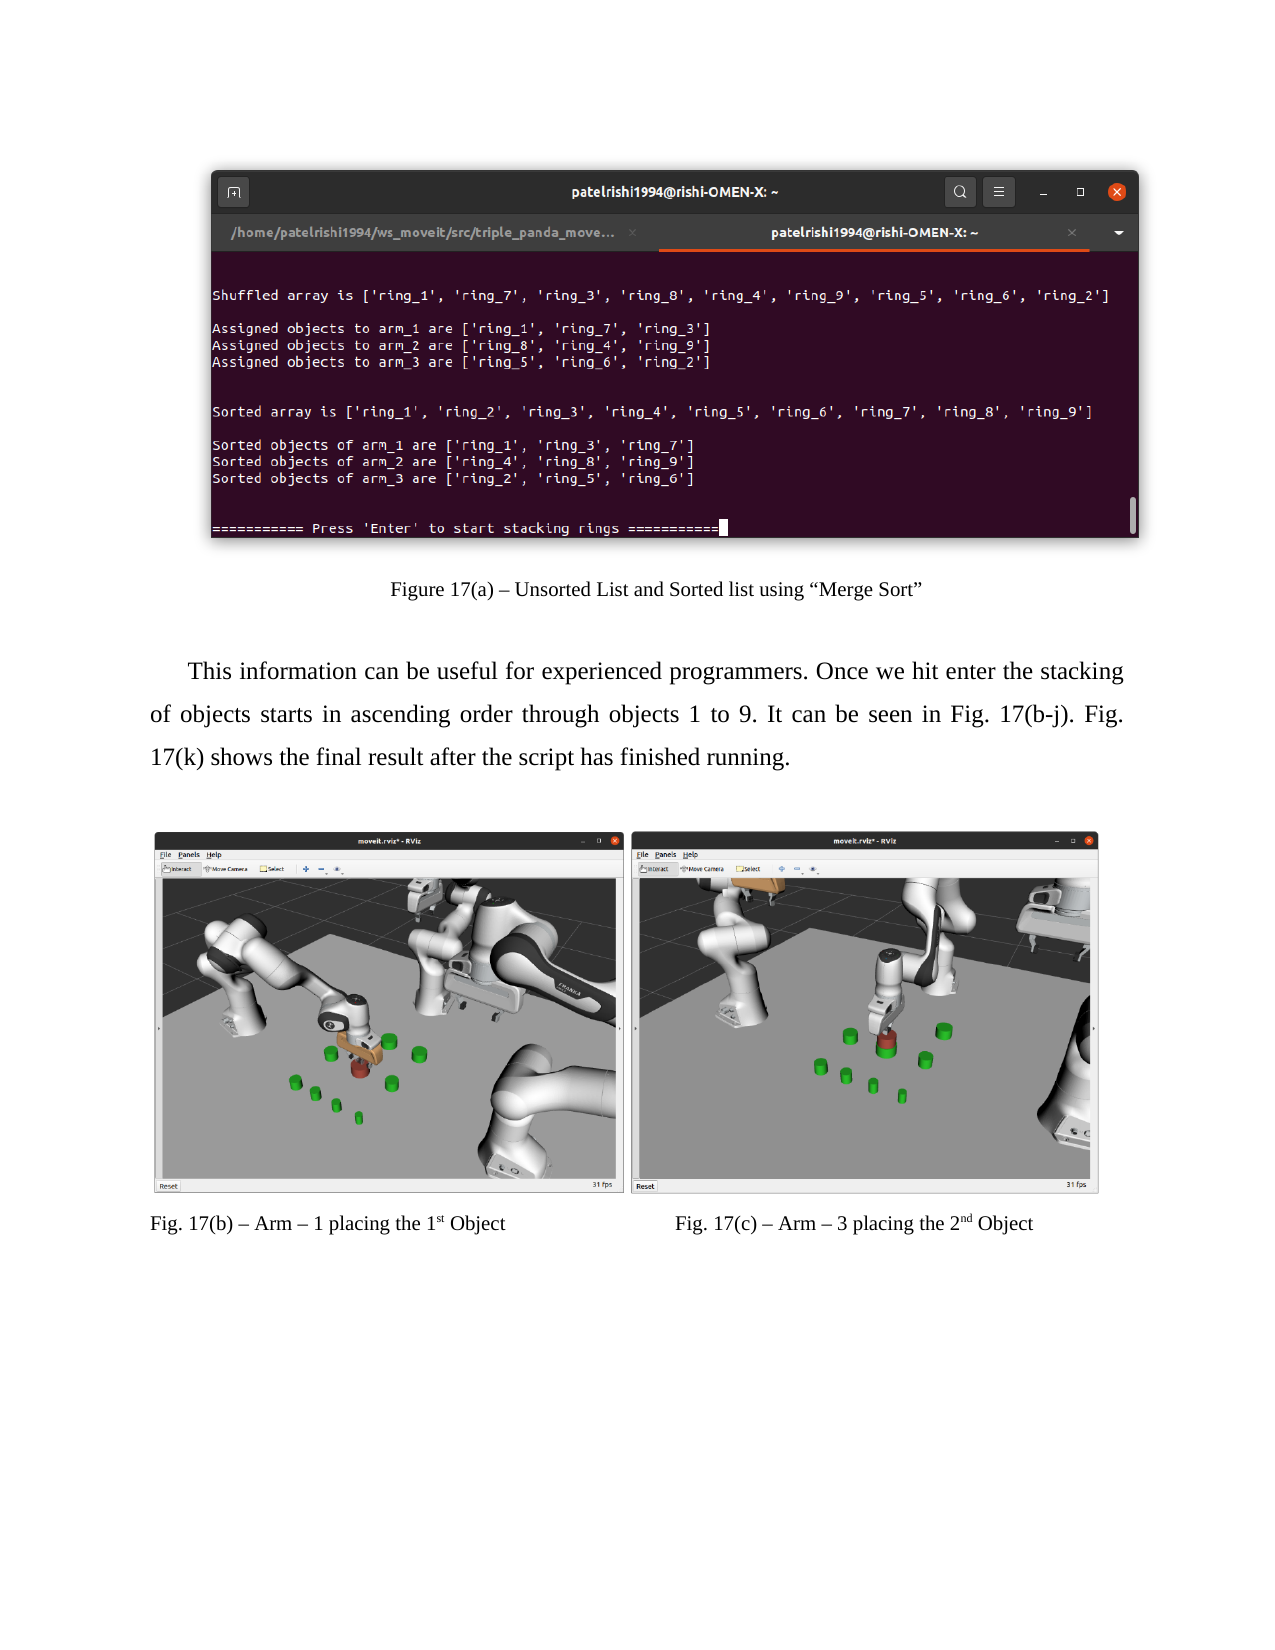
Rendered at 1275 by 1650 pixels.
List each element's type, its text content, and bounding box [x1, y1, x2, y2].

picture [150, 828, 1102, 1197]
text This information can be useful for experienced programmers. Once we hit enter the stacking of objects starts in ascending order through objects 1 to 9. It can be seen in Fig. 17(b-j). Fig. 17(k) shows the final result after the script has finished running. [150, 656, 1125, 771]
text Figure 17(a) – Unsorted List and Sorted list using “Merge Sort” [150, 577, 1125, 601]
picture [187, 150, 1162, 563]
text Fig. 17(b) – Arm – 1 placing the 1st Object Fig. 17(c) – Arm – 3 placing the 2nd Object [150, 1211, 1125, 1235]
